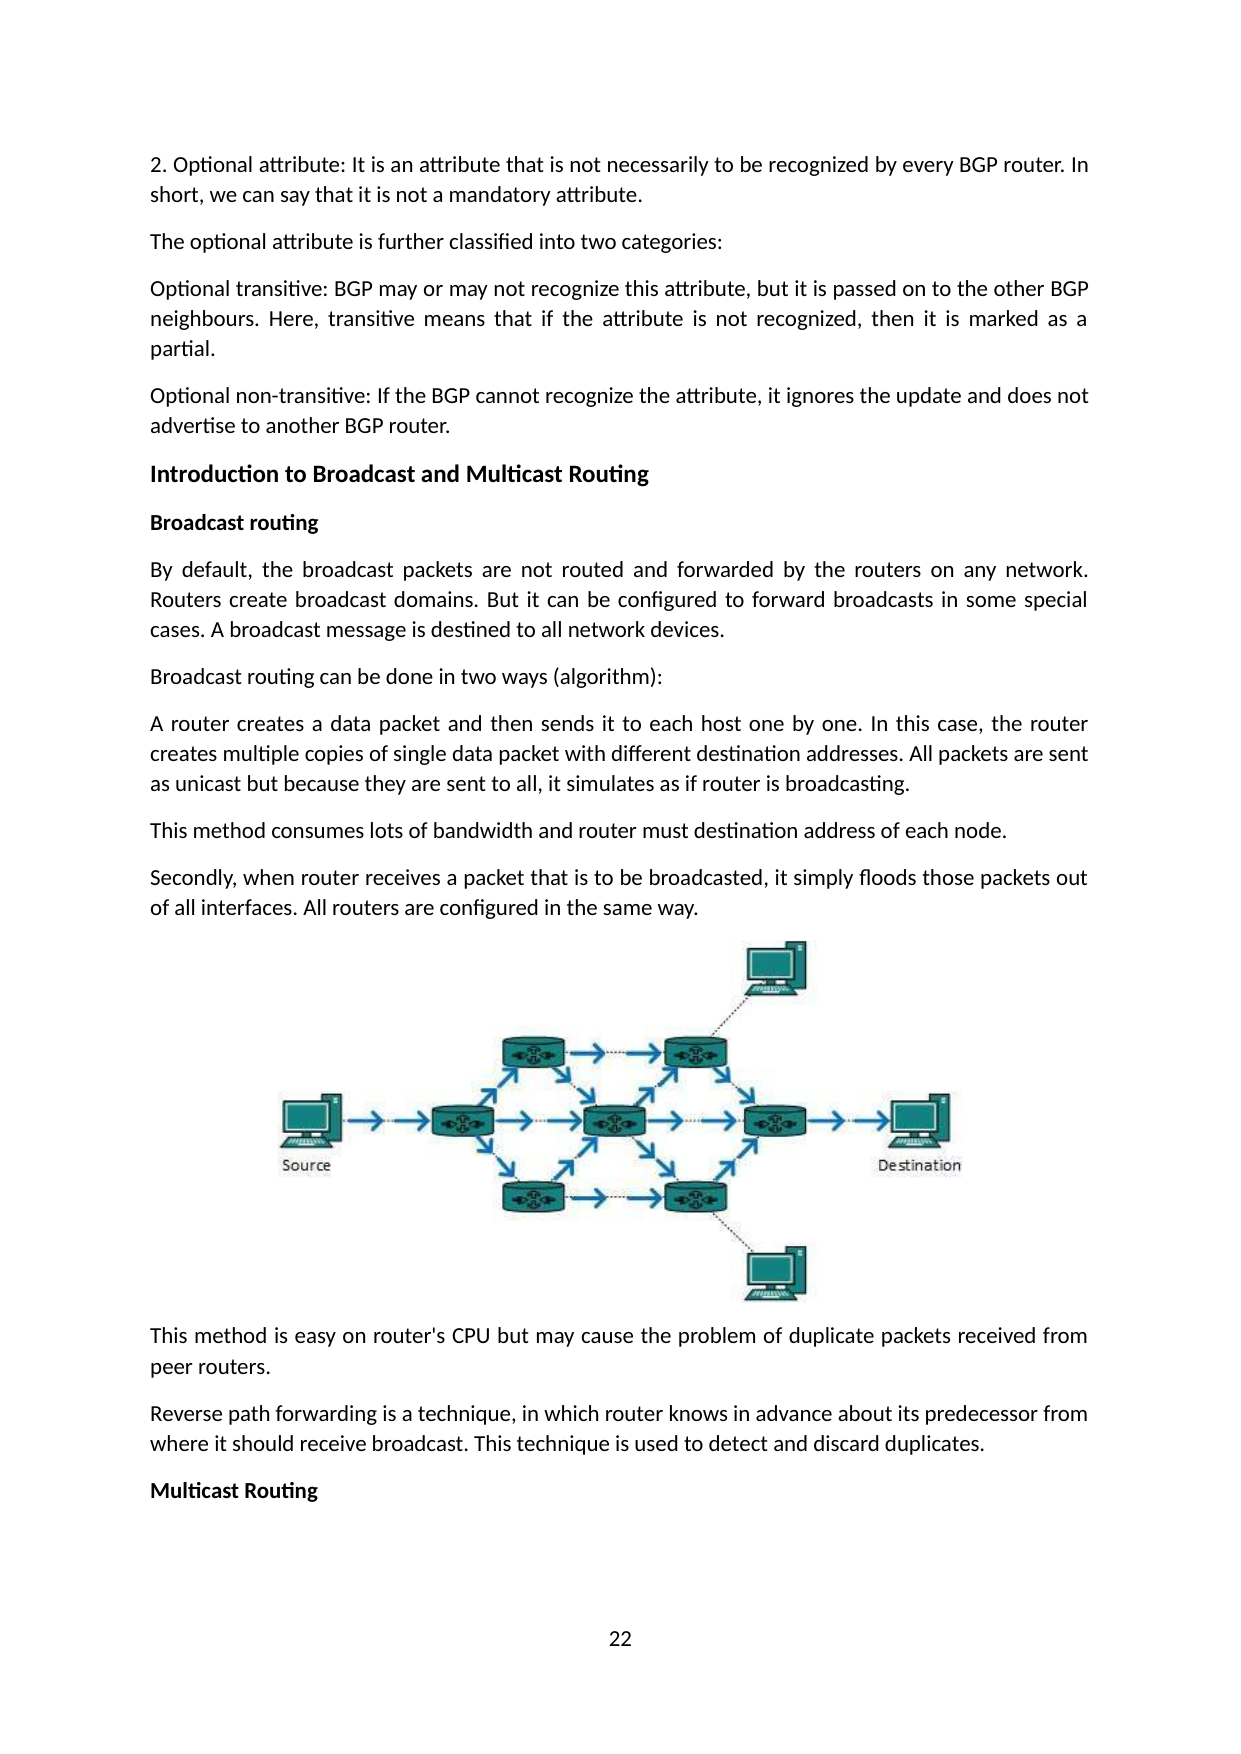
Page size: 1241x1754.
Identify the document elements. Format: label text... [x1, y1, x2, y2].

text Multicast Routing [150, 1476, 1090, 1504]
text By default, the broadcast packets are not routed and forwarded by the routers on any network. Routers create broadcast domains. But it can be configured to forward broadcasts in some special cases. A broadcast message is destined to all network devices. [150, 555, 1090, 643]
text Optional transitive: BGP may or may not recognize this attribute, but it is passed on to the other BGP neighbours. Here, transitive means that if the attribute is not recognized, then it is marked as a partial. [150, 274, 1090, 362]
picture [277, 940, 963, 1303]
text This method consumes lots of bandwidth and router must destination address of each node. [150, 816, 1090, 844]
text Broadcast routing [150, 508, 1090, 536]
text Introduction to Broadcast and Multicast Routing [150, 458, 1090, 489]
text Optional non-transitive: If the BGP cannot recognize the attribute, it ignores the update and does not advertise to another BGP router. [150, 381, 1090, 439]
text Reverse path forwarding is a technique, in which router knows in advance about its predecessor from where it should receive broadcast. This technique is used to detect and discard duplicates. [150, 1399, 1090, 1457]
text Secondly, when router receives a packet that is to be broadcasted, it simply floods those packets out of all interfaces. All routers are configured in the same way. [150, 863, 1090, 921]
text A router creates a data packet and then sends it to each host one by one. In this case, the router creates multiple copies of single data packet with different destination addresses. All packets are sent as unicast but because they are sent to all, it simulates as if router is broadcasting. [150, 709, 1090, 797]
text The optional attribute is further classified into two categories: [150, 227, 1090, 255]
text This method is easy on router's CPU but may cause the problem of duplicate packets received from peer routers. [150, 1322, 1090, 1380]
text 2. Optional attribute: It is an attribute that is not necessarily to be recognized by every BGP router. In short, we can say that it is not a mandatory attribute. [150, 150, 1090, 208]
text Broadcast routing can be done in two ways (algorithm): [150, 662, 1090, 690]
